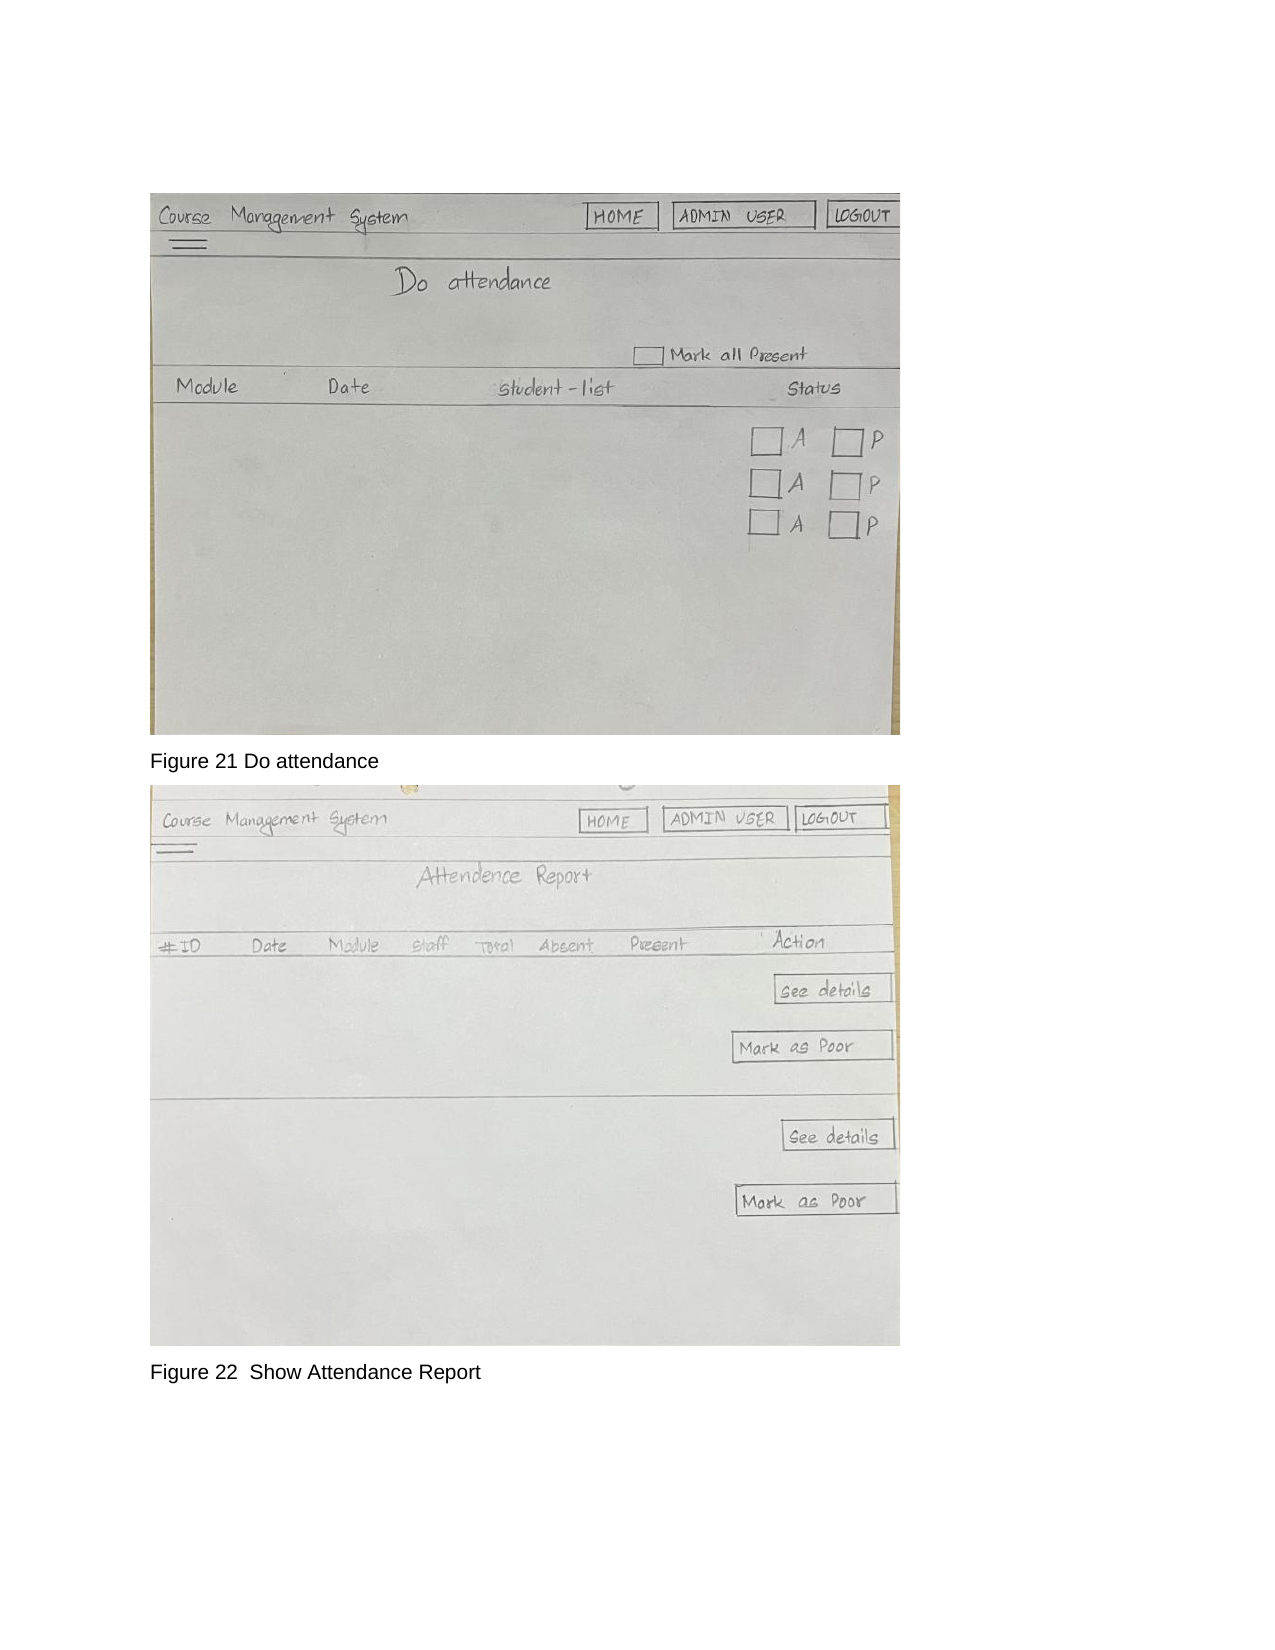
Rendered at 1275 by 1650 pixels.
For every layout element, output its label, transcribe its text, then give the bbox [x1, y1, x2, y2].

text Figure 22 Show Attendance Report [150, 1359, 1125, 1383]
picture [150, 193, 901, 735]
text Figure 21 Do attendance [150, 749, 1125, 773]
picture [150, 785, 901, 1346]
